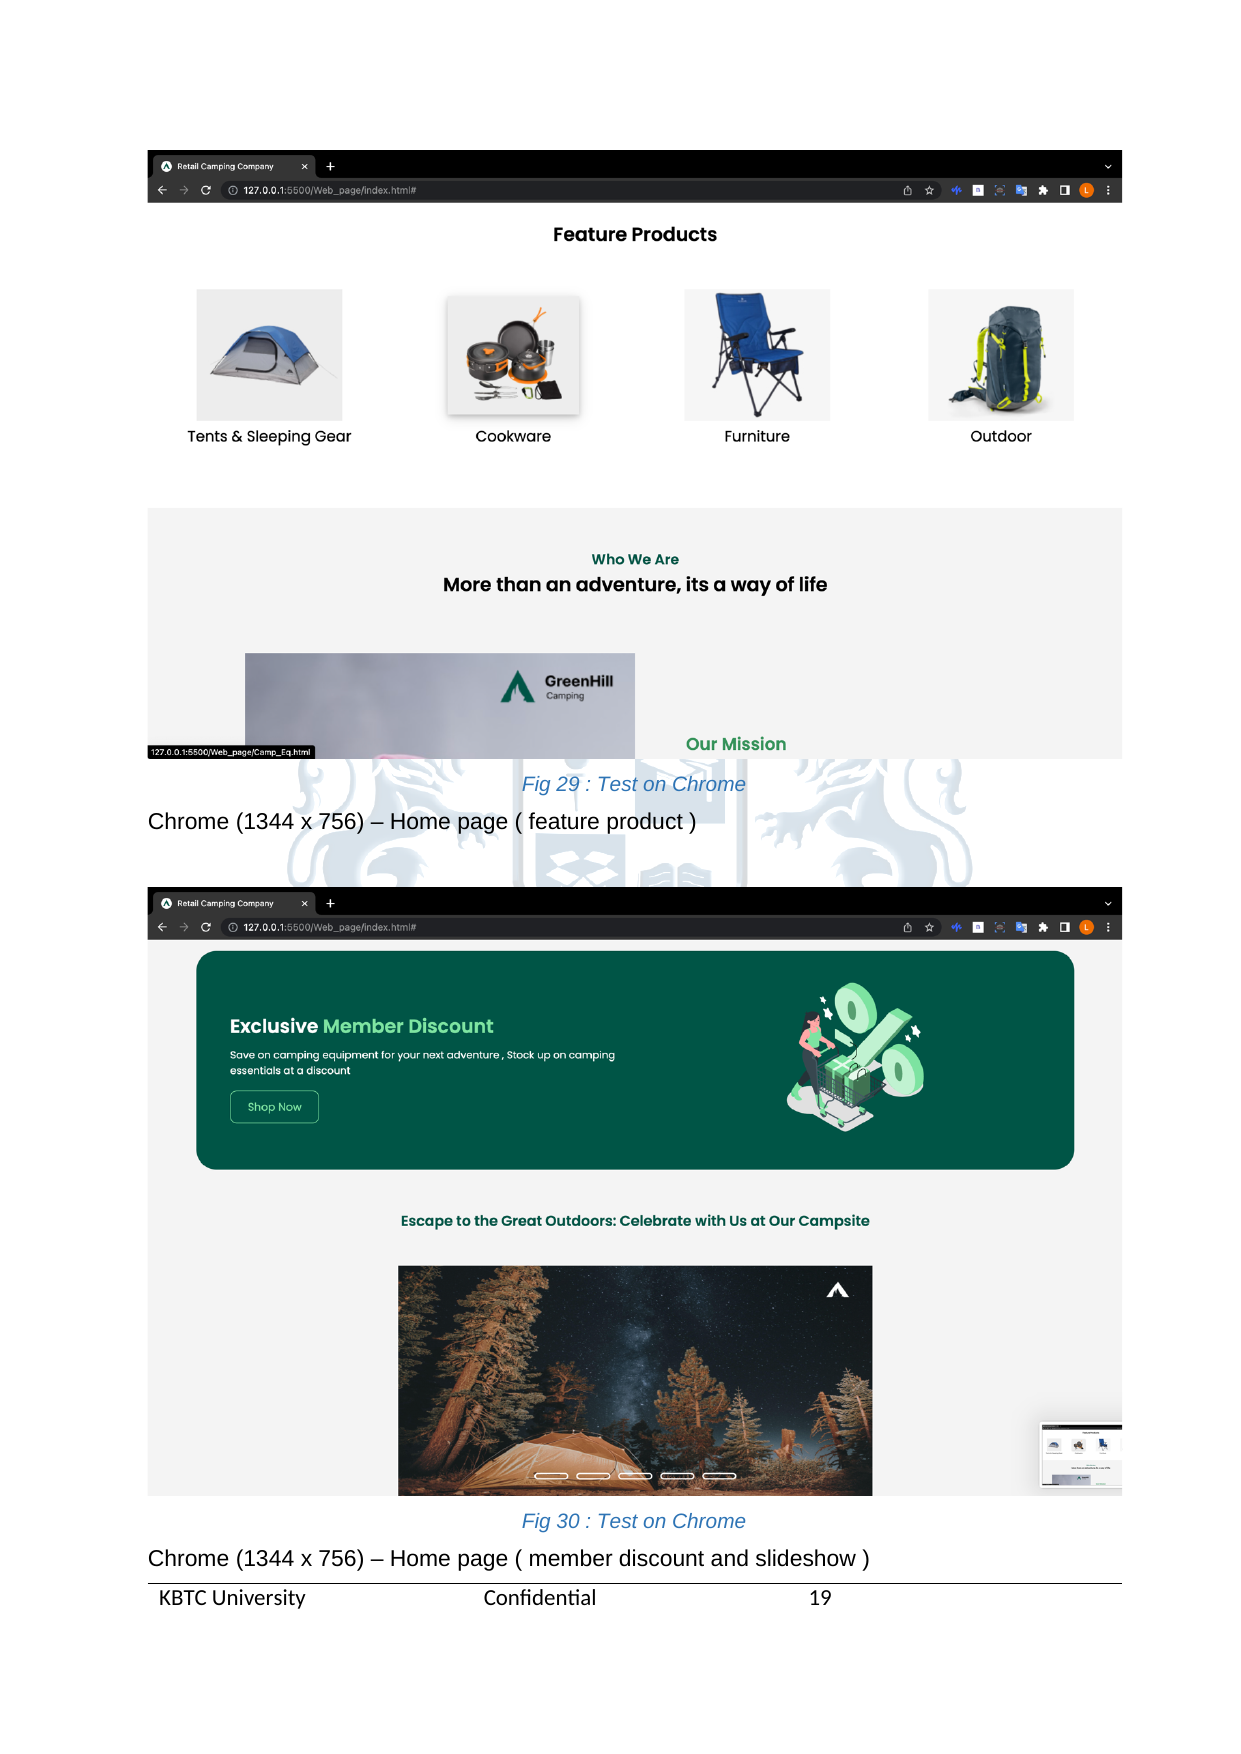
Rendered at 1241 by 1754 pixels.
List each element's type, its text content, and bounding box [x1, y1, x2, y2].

text Chrome (1344 x 756) – Home page ( feature product ) [148, 808, 1122, 834]
picture [147, 887, 1123, 1496]
text Fig 29 : Test on Chrome [148, 772, 1122, 796]
text Fig 30 : Test on Chrome [148, 1509, 1122, 1533]
text Chrome (1344 x 756) – Home page ( member discount and slideshow ) [148, 1545, 1122, 1571]
picture [147, 150, 1123, 759]
